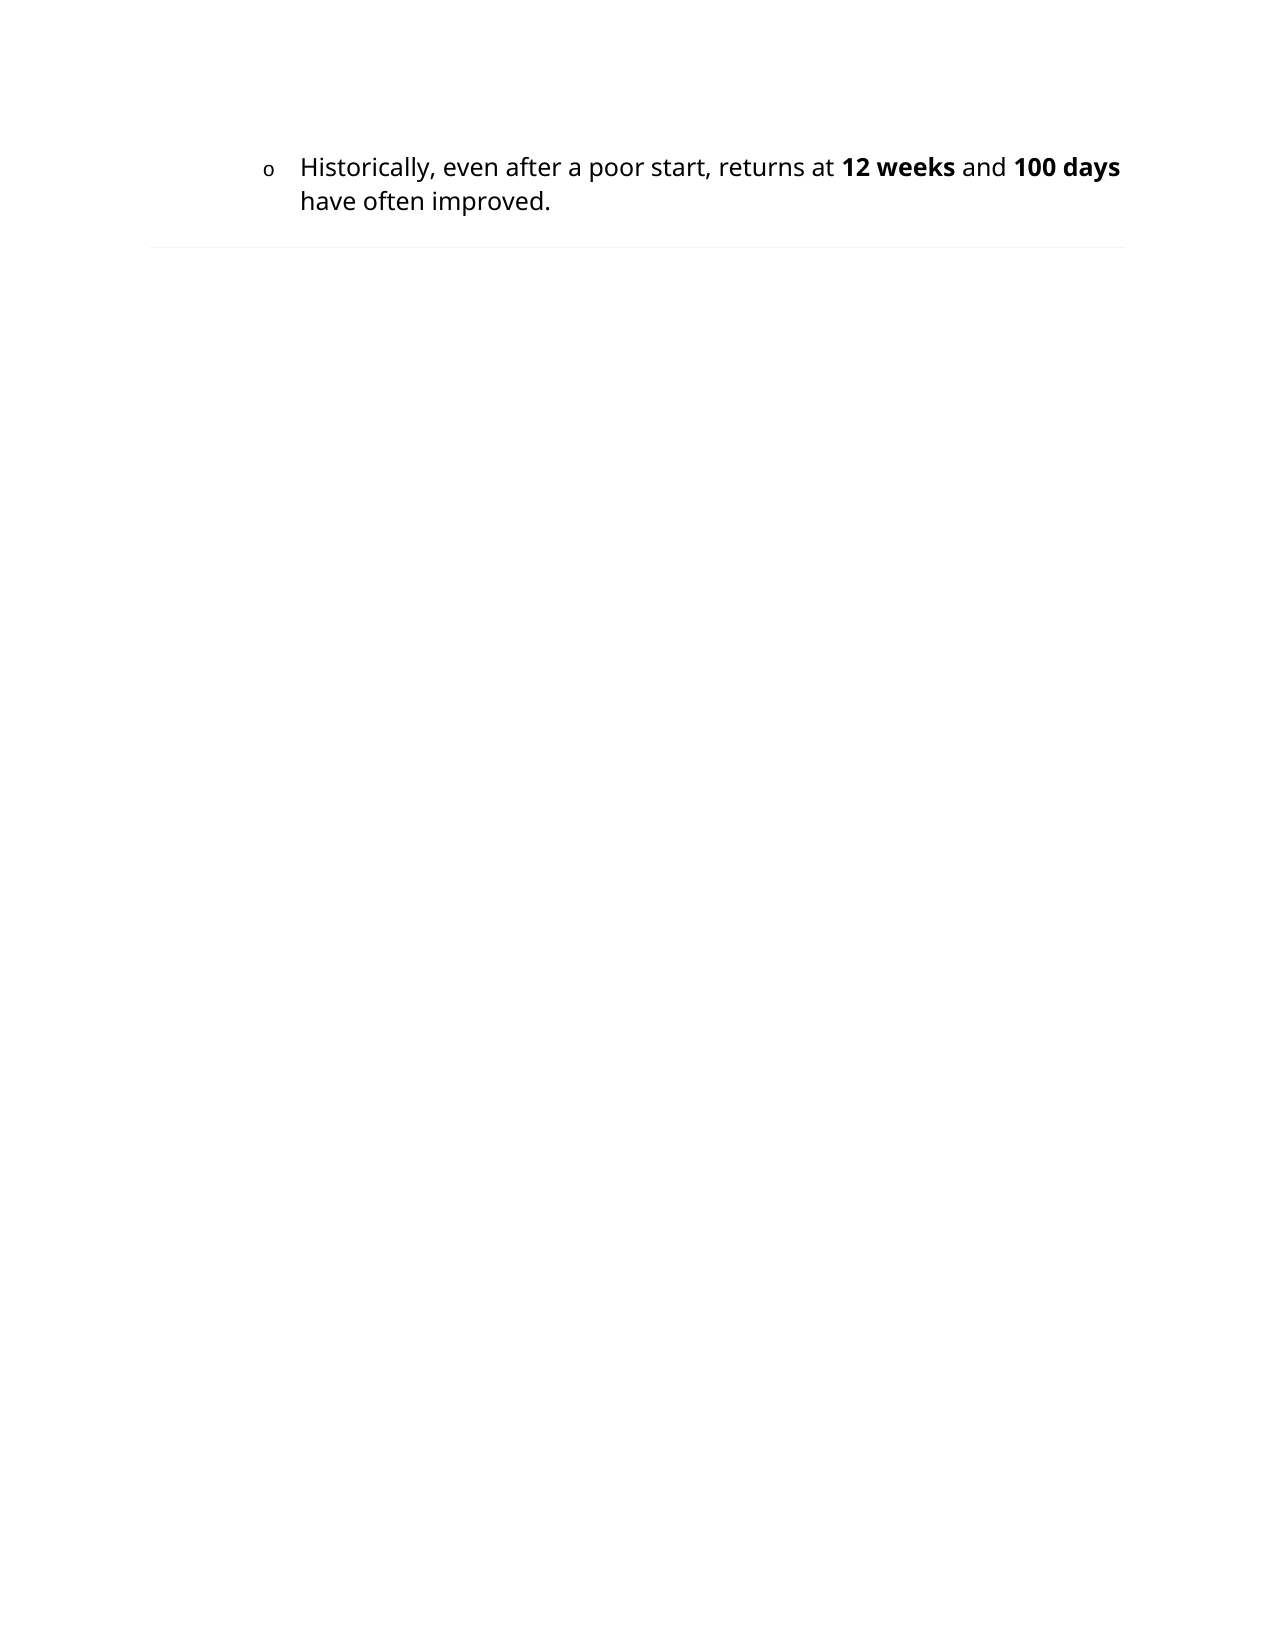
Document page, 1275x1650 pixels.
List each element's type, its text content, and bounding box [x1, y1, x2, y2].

list Historically, even after a poor start, returns at 12 weeks and 100 days have often improved. [262, 150, 1125, 218]
